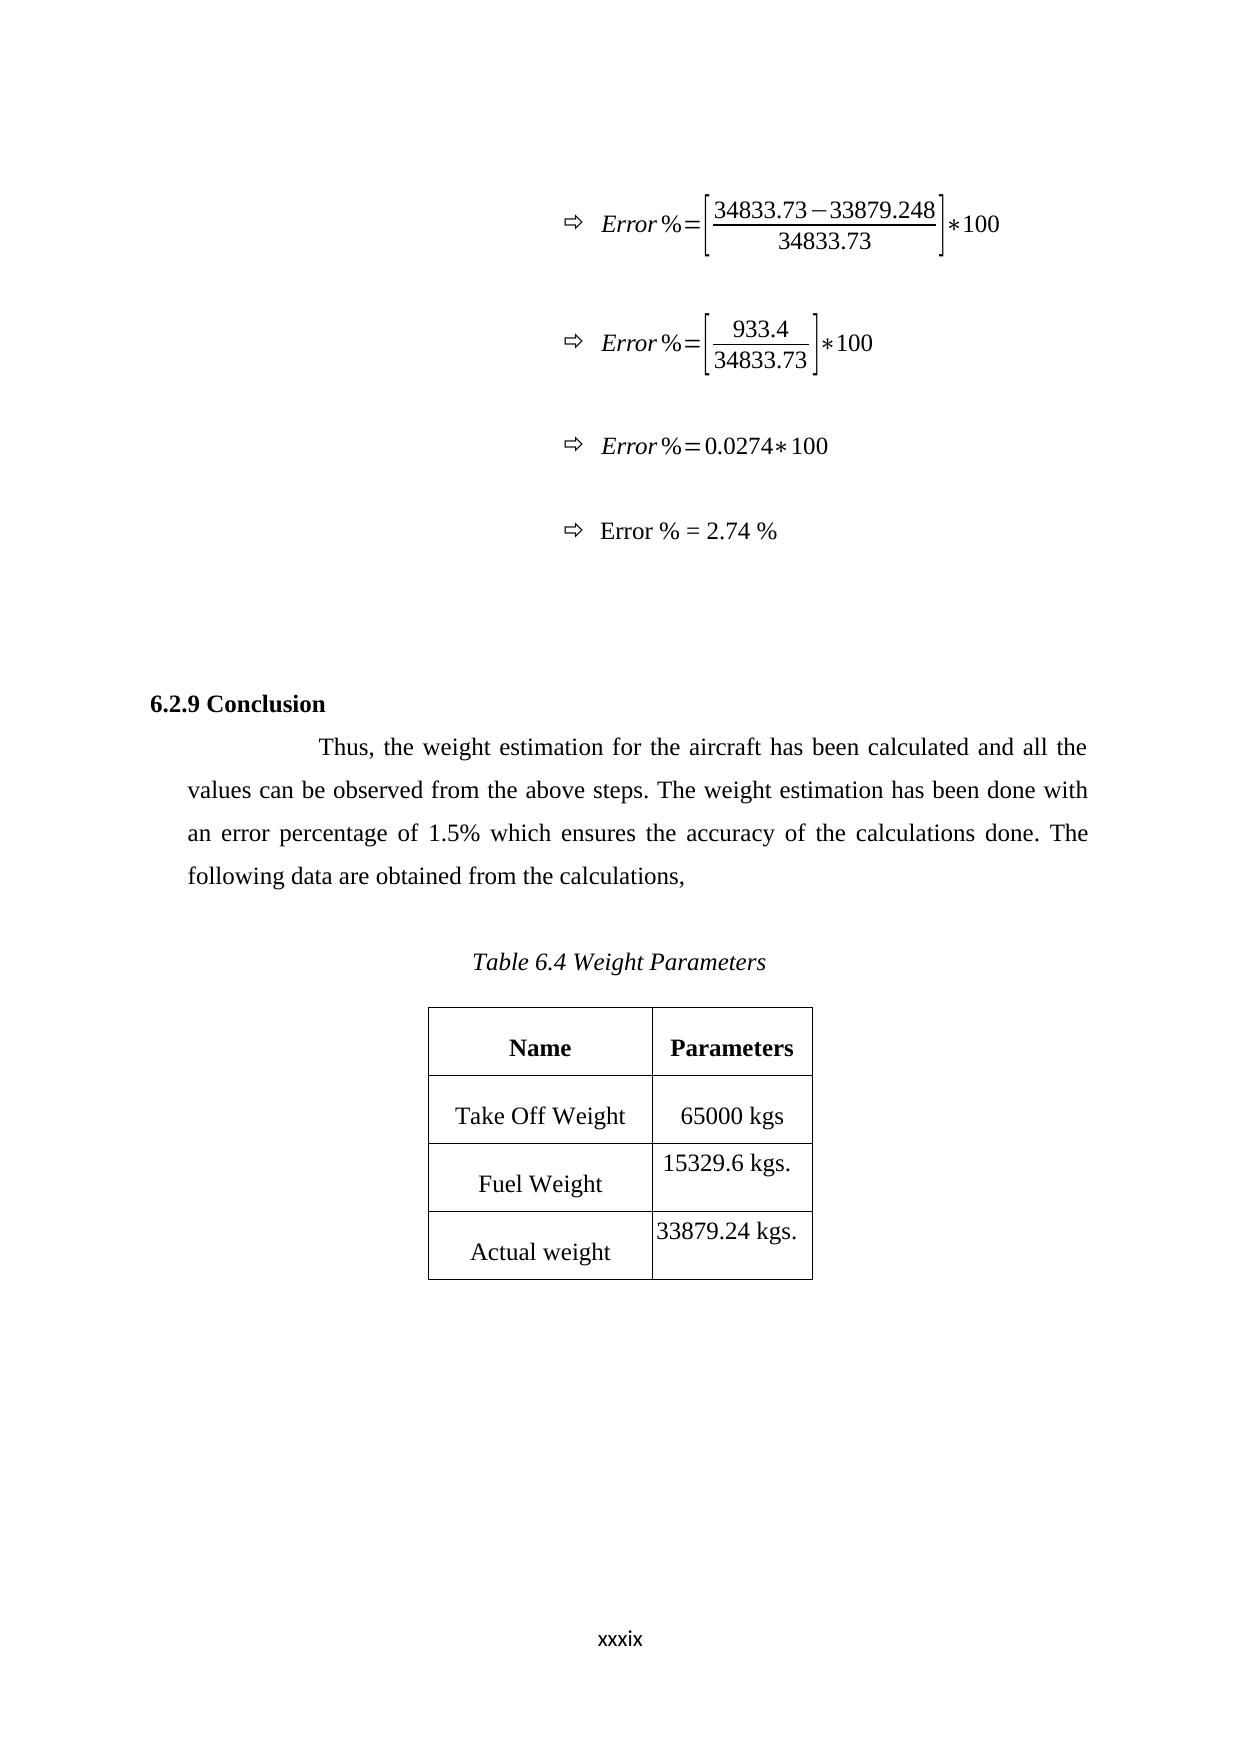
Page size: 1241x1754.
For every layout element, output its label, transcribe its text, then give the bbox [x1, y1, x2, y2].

table_cell Fuel Weight [429, 1144, 652, 1211]
list Error % = 2.74 % [562, 516, 1090, 545]
table_cell Take Off Weight [429, 1076, 652, 1143]
table_header Parameters [653, 1008, 812, 1075]
table_cell Actual weight [429, 1212, 652, 1279]
list 6.2.9 Conclusion [150, 689, 1090, 717]
table_header Name [429, 1008, 652, 1075]
text Table 6.4 Weight Parameters [150, 947, 1090, 976]
table_cell 33879.24 kgs. [653, 1212, 812, 1279]
table_cell 15329.6 kgs. [653, 1144, 812, 1211]
list Thus, the weight estimation for the aircraft has been calculated and all the values can be observed from the above steps. The weight estimation has been done with an error percentage of 1.5% which ensures the accuracy of the calculations done. The following data are obtained from the calculations, [187, 732, 1090, 890]
table_cell 65000 kgs [653, 1076, 812, 1143]
